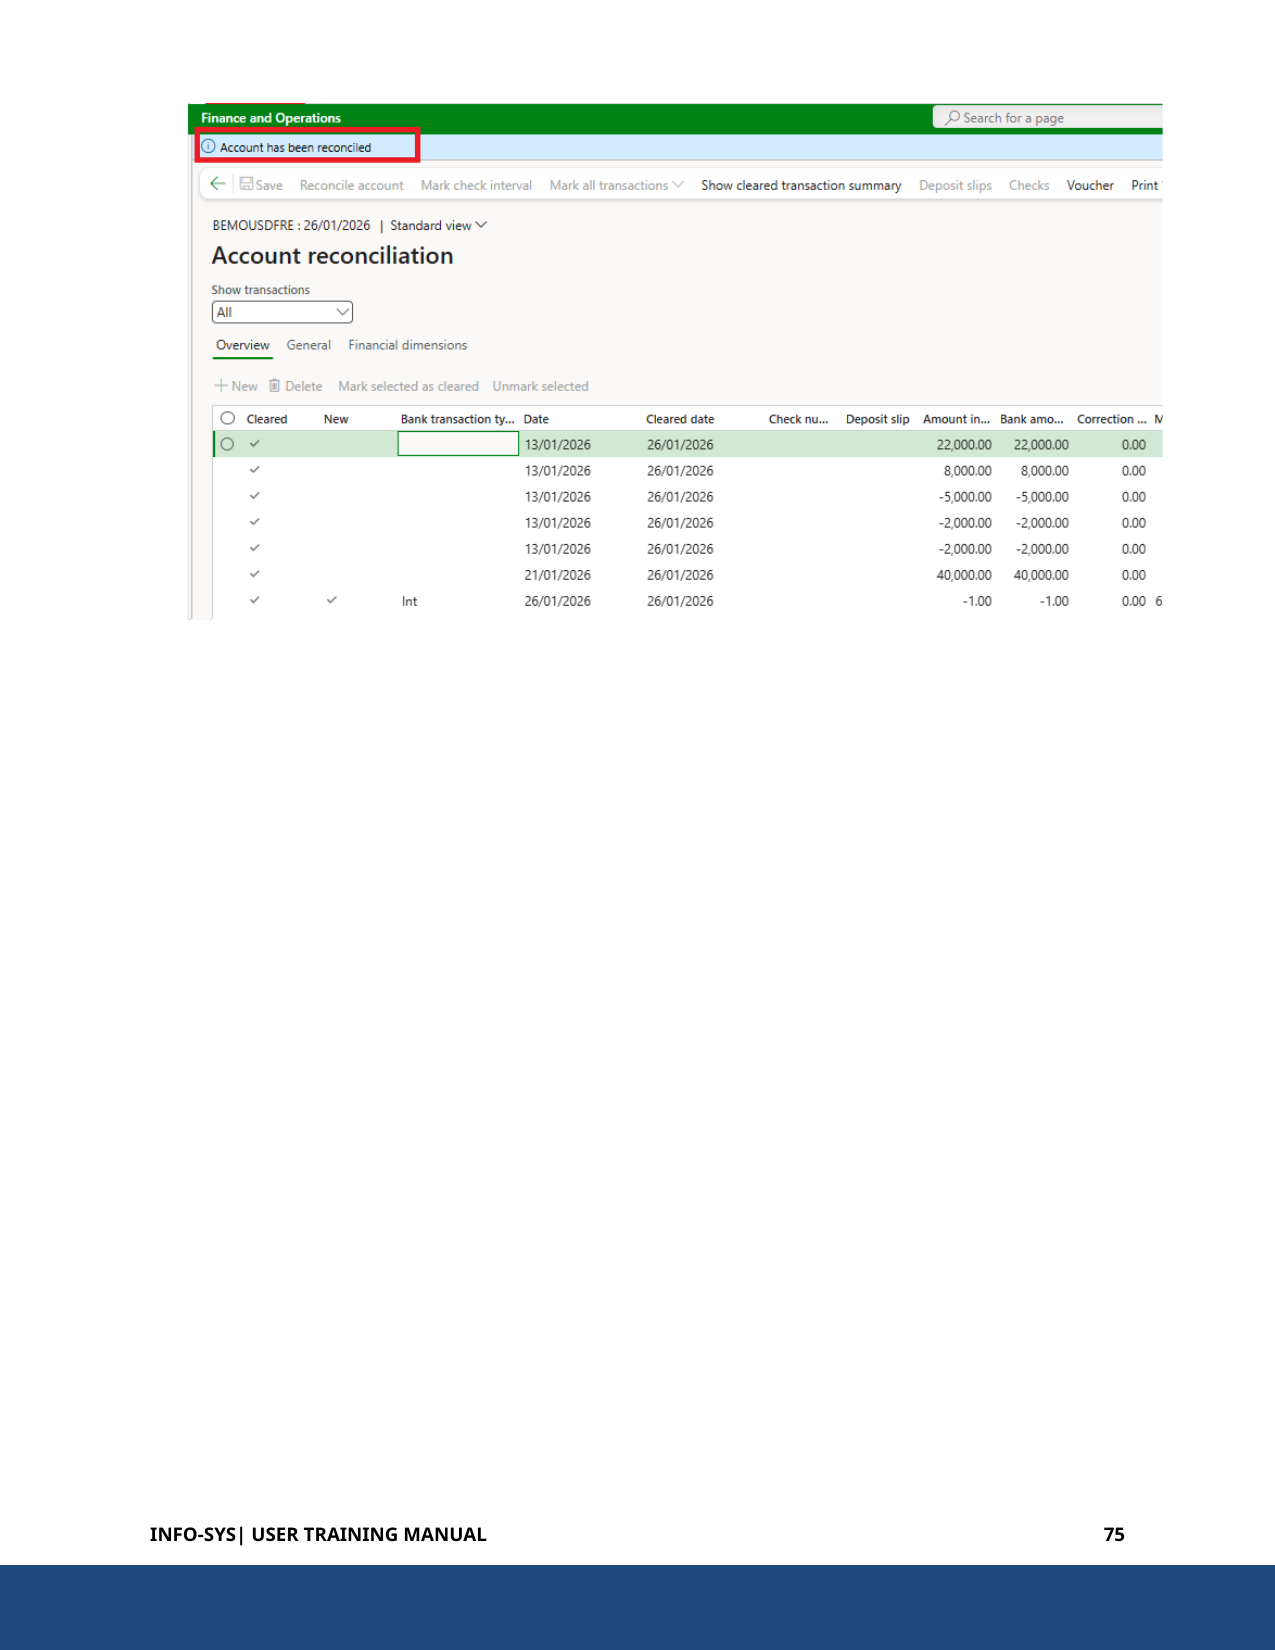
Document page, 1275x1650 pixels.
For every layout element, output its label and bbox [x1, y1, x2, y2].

picture [0, 1565, 1275, 1650]
picture [187, 103, 1163, 620]
